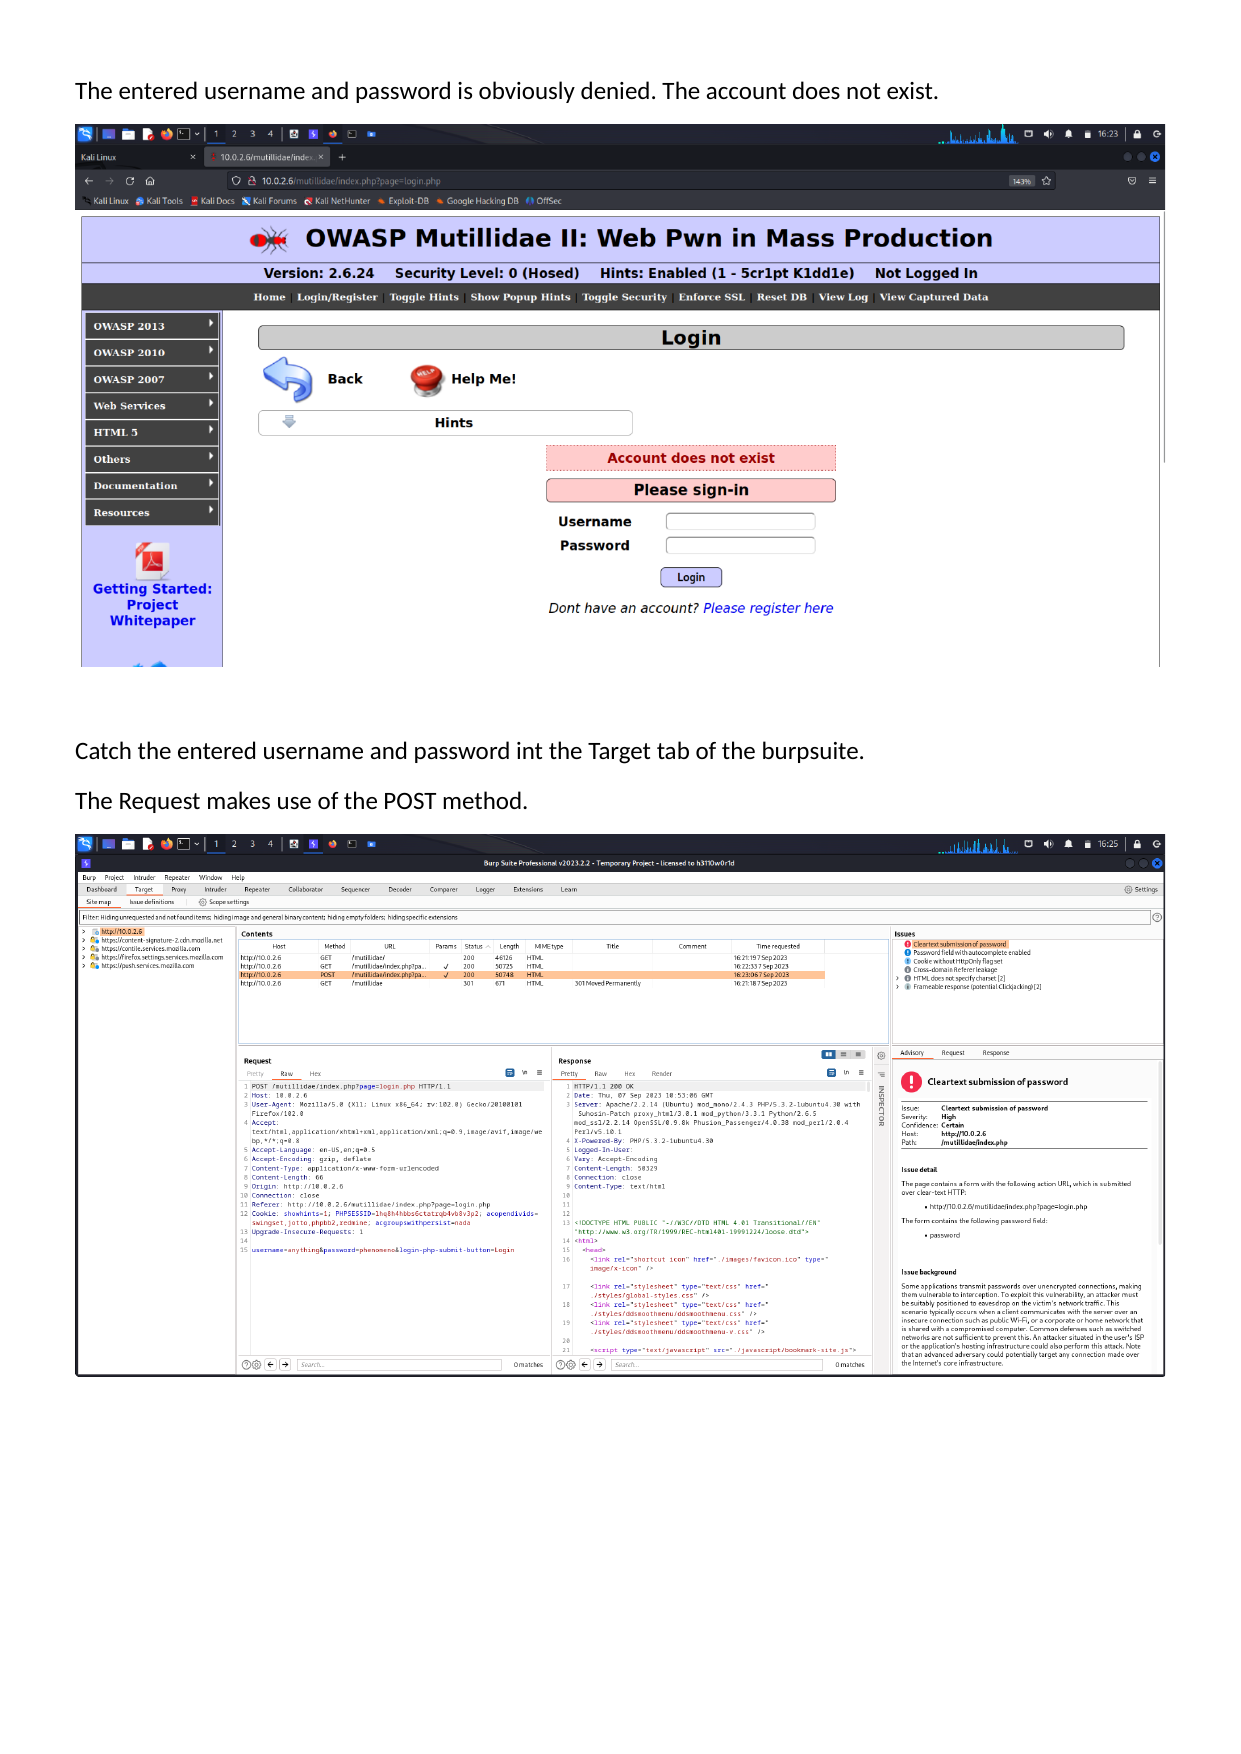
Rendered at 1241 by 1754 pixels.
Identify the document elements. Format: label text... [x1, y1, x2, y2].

picture [75, 124, 1166, 667]
text The entered username and password is obviously denied. The account does not exist. [75, 75, 1165, 106]
picture [75, 834, 1166, 1377]
text Catch the entered username and password int the Target tab of the burpsuite. [75, 735, 1165, 766]
text The Request makes use of the POST method. [75, 785, 1165, 815]
